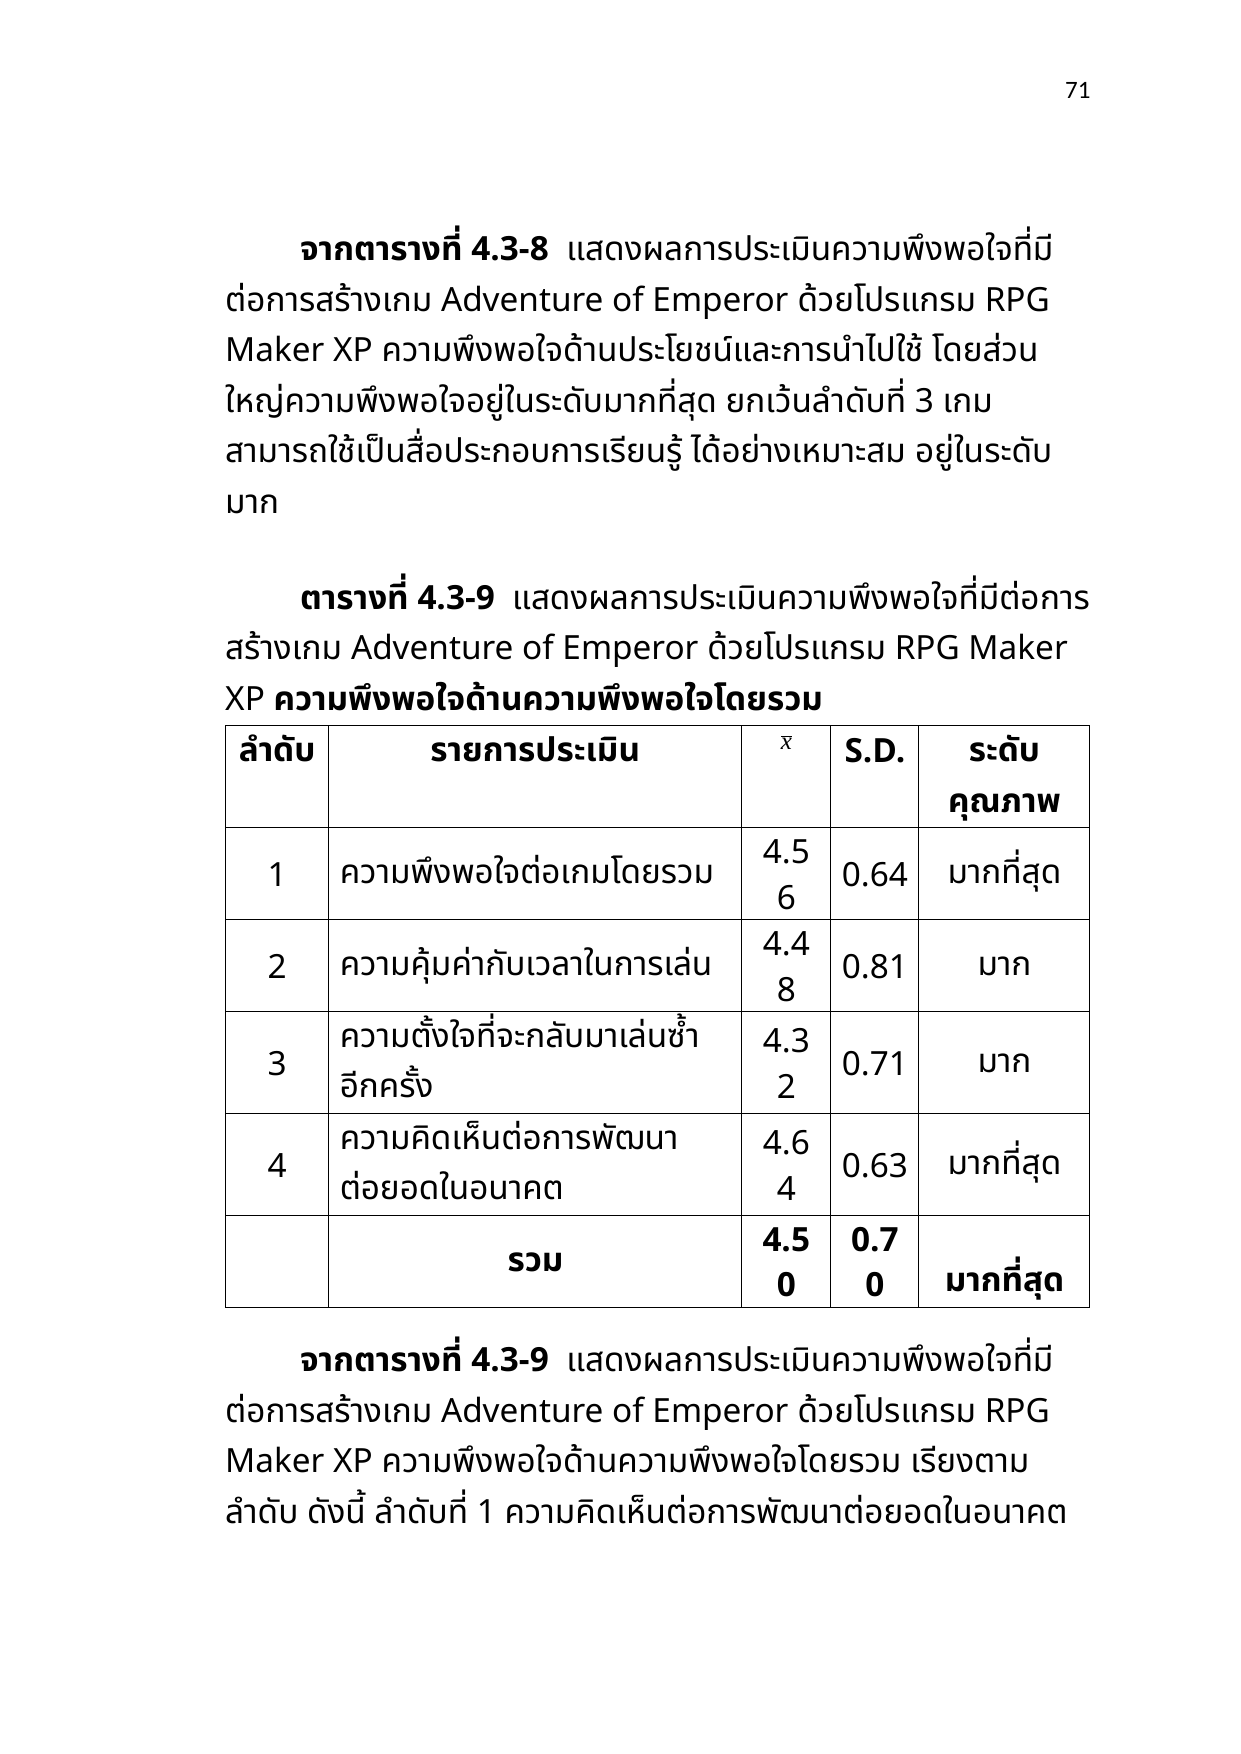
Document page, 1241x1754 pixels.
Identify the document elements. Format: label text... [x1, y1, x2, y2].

table_cell 4.50 [742, 1216, 830, 1307]
table_cell 4 [226, 1114, 328, 1215]
table_cell [226, 1216, 328, 1307]
table_cell 4.56 [742, 828, 830, 919]
table_header ลำดับ [226, 726, 328, 827]
table_cell รวม [329, 1216, 741, 1307]
table_header รายการประเมิน [329, 726, 741, 827]
table_cell ความคิดเห็นต่อการพัฒนาต่อยอดในอนาคต [329, 1114, 741, 1215]
table_cell 1 [226, 828, 328, 919]
table_cell 2 [226, 920, 328, 1011]
table_cell มากที่สุด [919, 1114, 1089, 1215]
table_cell 0.64 [831, 828, 918, 919]
table_cell ความคุ้มค่ากับเวลาในการเล่น [329, 920, 741, 1011]
table_cell 0.70 [831, 1216, 918, 1307]
text จากตารางที่ 4.3-8 แสดงผลการประเมินความพึงพอใจที่มีต่อการสร้างเกม Adventure of Emperor ด้วยโปรแกรม RPG Maker XP ความพึงพอใจด้านประโยชน์และการนำไปใช้ โดยส่วนใหญ่ความพึงพอใจอยู่ในระดับมากที่สุด ยกเว้นลำดับที่ 3 เกมสามารถใช้เป็นสื่อประกอบการเรียนรู้ ได้อย่างเหมาะสม อยู่ในระดับมาก [225, 225, 1091, 528]
table_cell 4.64 [742, 1114, 830, 1215]
table_header ระดับคุณภาพ [919, 726, 1089, 827]
table_cell ความตั้งใจที่จะกลับมาเล่นซ้ำอีกครั้ง [329, 1012, 741, 1113]
table_cell มาก [919, 920, 1089, 1011]
table_cell 0.81 [831, 920, 918, 1011]
table_cell มากที่สุด [919, 1216, 1089, 1307]
table_cell มาก [919, 1012, 1089, 1113]
table_cell ความพึงพอใจต่อเกมโดยรวม [329, 828, 741, 919]
table_cell 4.32 [742, 1012, 830, 1113]
table_header [742, 726, 830, 827]
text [225, 1336, 1090, 1538]
table_cell 3 [226, 1012, 328, 1113]
table_header S.D. [831, 726, 918, 827]
table_cell 0.71 [831, 1012, 918, 1113]
table_cell มากที่สุด [919, 828, 1089, 919]
text ตารางที่ 4.3-9 แสดงผลการประเมินความพึงพอใจที่มีต่อการสร้างเกม Adventure of Emperor ด้วยโปรแกรม RPG Maker XP ความพึงพอใจด้านความพึงพอใจโดยรวม [225, 573, 1090, 725]
table_cell 4.48 [742, 920, 830, 1011]
table_cell 0.63 [831, 1114, 918, 1215]
